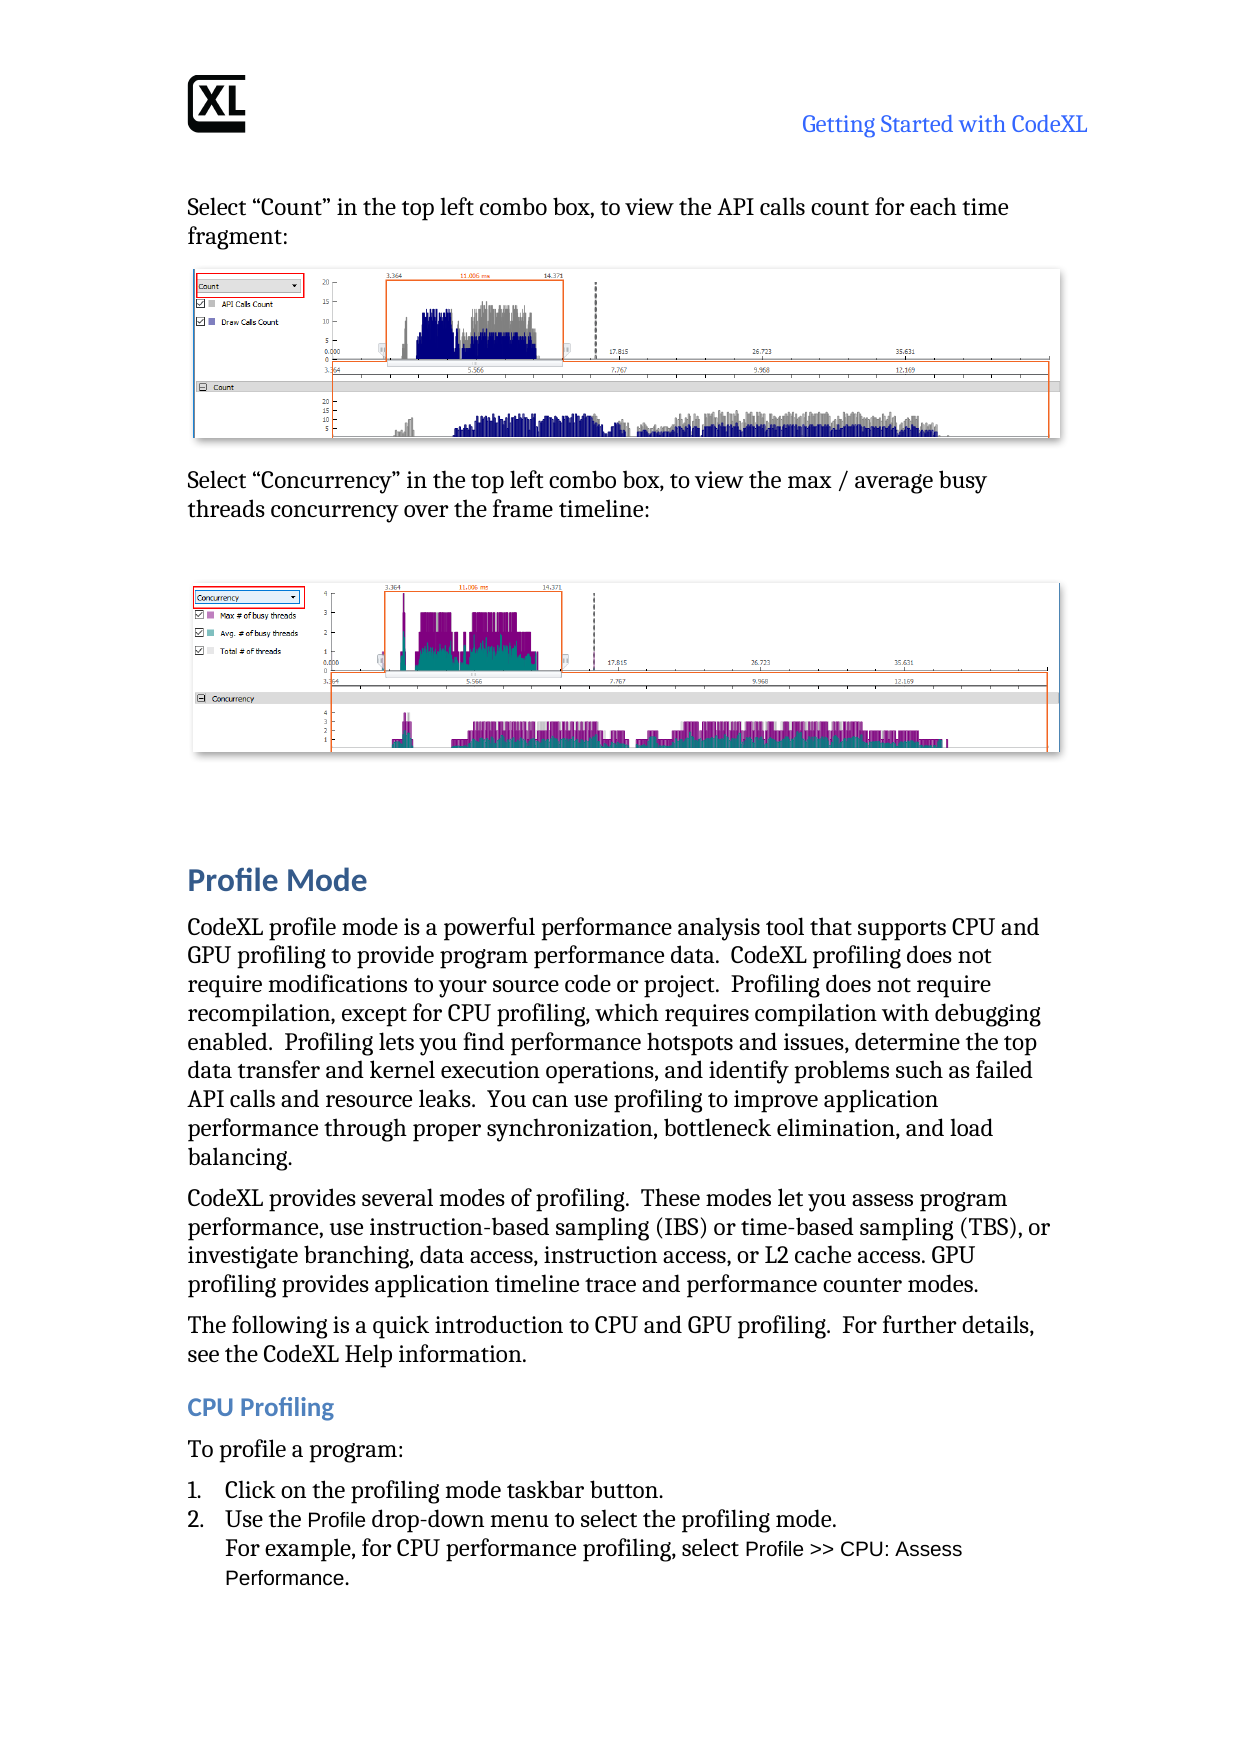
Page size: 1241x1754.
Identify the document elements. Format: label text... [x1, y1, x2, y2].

picture [187, 75, 246, 133]
subtitle CPU Profiling [187, 1390, 1053, 1423]
subtitle Profile Mode [187, 859, 1053, 900]
text Select “Count” in the top left combo box, to view the API calls count for each time fragment: [187, 193, 1053, 250]
text CodeXL profile mode is a powerful performance analysis tool that supports CPU and GPU profiling to provide program performance data. CodeXL profiling does not require modifications to your source code or project. Profiling does not require recompilation, except for CPU profiling, which requires compilation with debugging enabled. Profiling lets you find performance hotspots and issues, determine the top data transfer and kernel execution operations, and identify problems such as failed API calls and resource leaks. You can use profiling to improve application performance through proper synchronization, bottleneck elimination, and load balancing. [187, 913, 1053, 1171]
text To profile a program: [187, 1435, 1053, 1464]
picture [193, 269, 1060, 438]
text CodeXL provides several modes of profiling. These modes let you assess program performance, use instruction-based sampling (IBS) or time-based sampling (TBS), or investigate branching, data access, instruction access, or L2 cache access. GPU profiling provides application timeline trace and performance counter modes. [187, 1184, 1053, 1299]
list Use the Profile drop-down menu to select the profiling mode. For example, for CPU performance profiling, select Profile >> CPU: Assess Performance. [187, 1505, 1053, 1591]
text Select “Concurrency” in the top left combo box, to view the max / average busy threads concurrency over the frame timeline: [187, 466, 1053, 524]
text The following is a quick introduction to CPU and GPU profiling. For further details, see the CodeXL Help information. [187, 1311, 1053, 1369]
picture [193, 583, 1060, 752]
list Click on the profiling mode taskbar button. [187, 1476, 1053, 1505]
